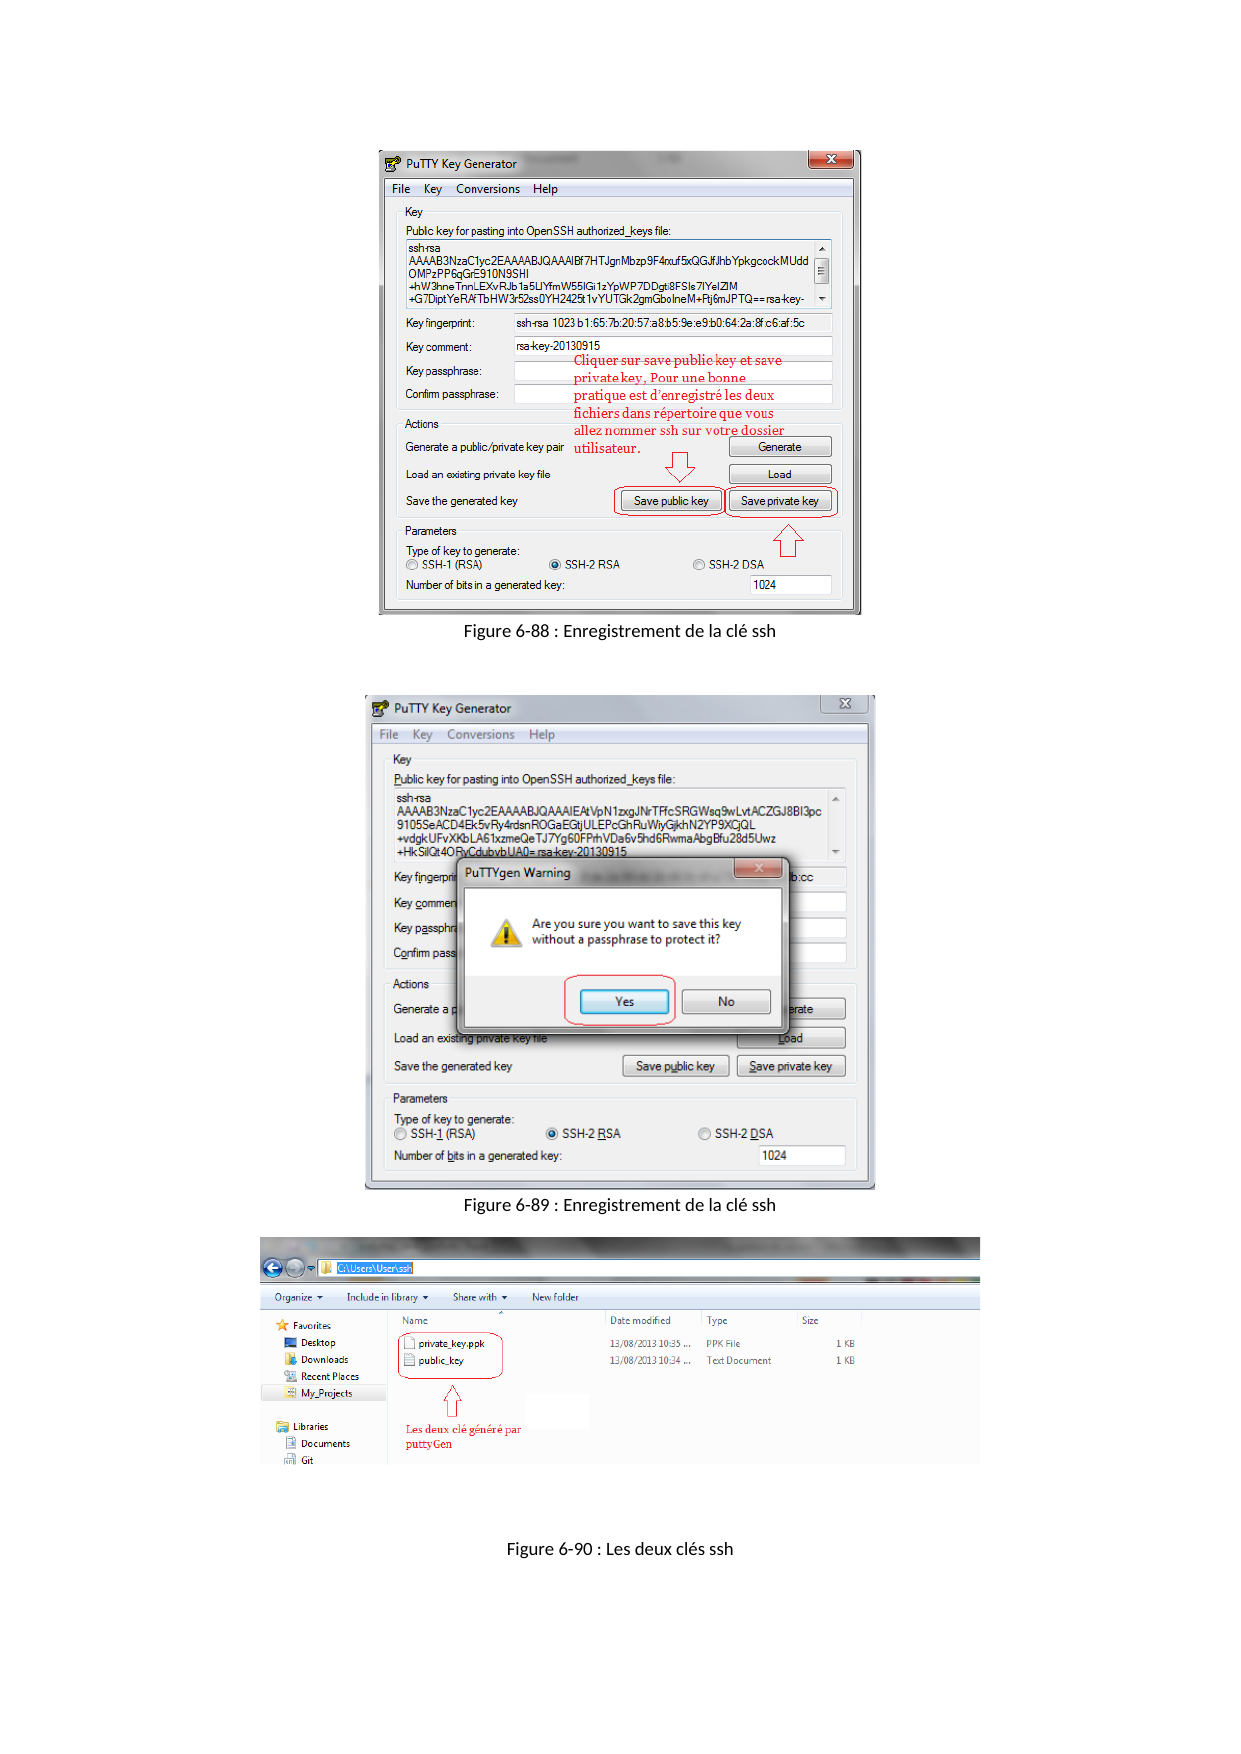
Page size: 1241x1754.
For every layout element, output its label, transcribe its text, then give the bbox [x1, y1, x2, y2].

picture [260, 1237, 980, 1533]
text Figure - : Enregistrement de la clé ssh [150, 619, 1090, 642]
text Figure - : Les deux clés ssh [150, 1537, 1090, 1559]
picture [365, 695, 876, 1190]
text Figure - : Enregistrement de la clé ssh [150, 1193, 1090, 1216]
picture [378, 150, 862, 615]
